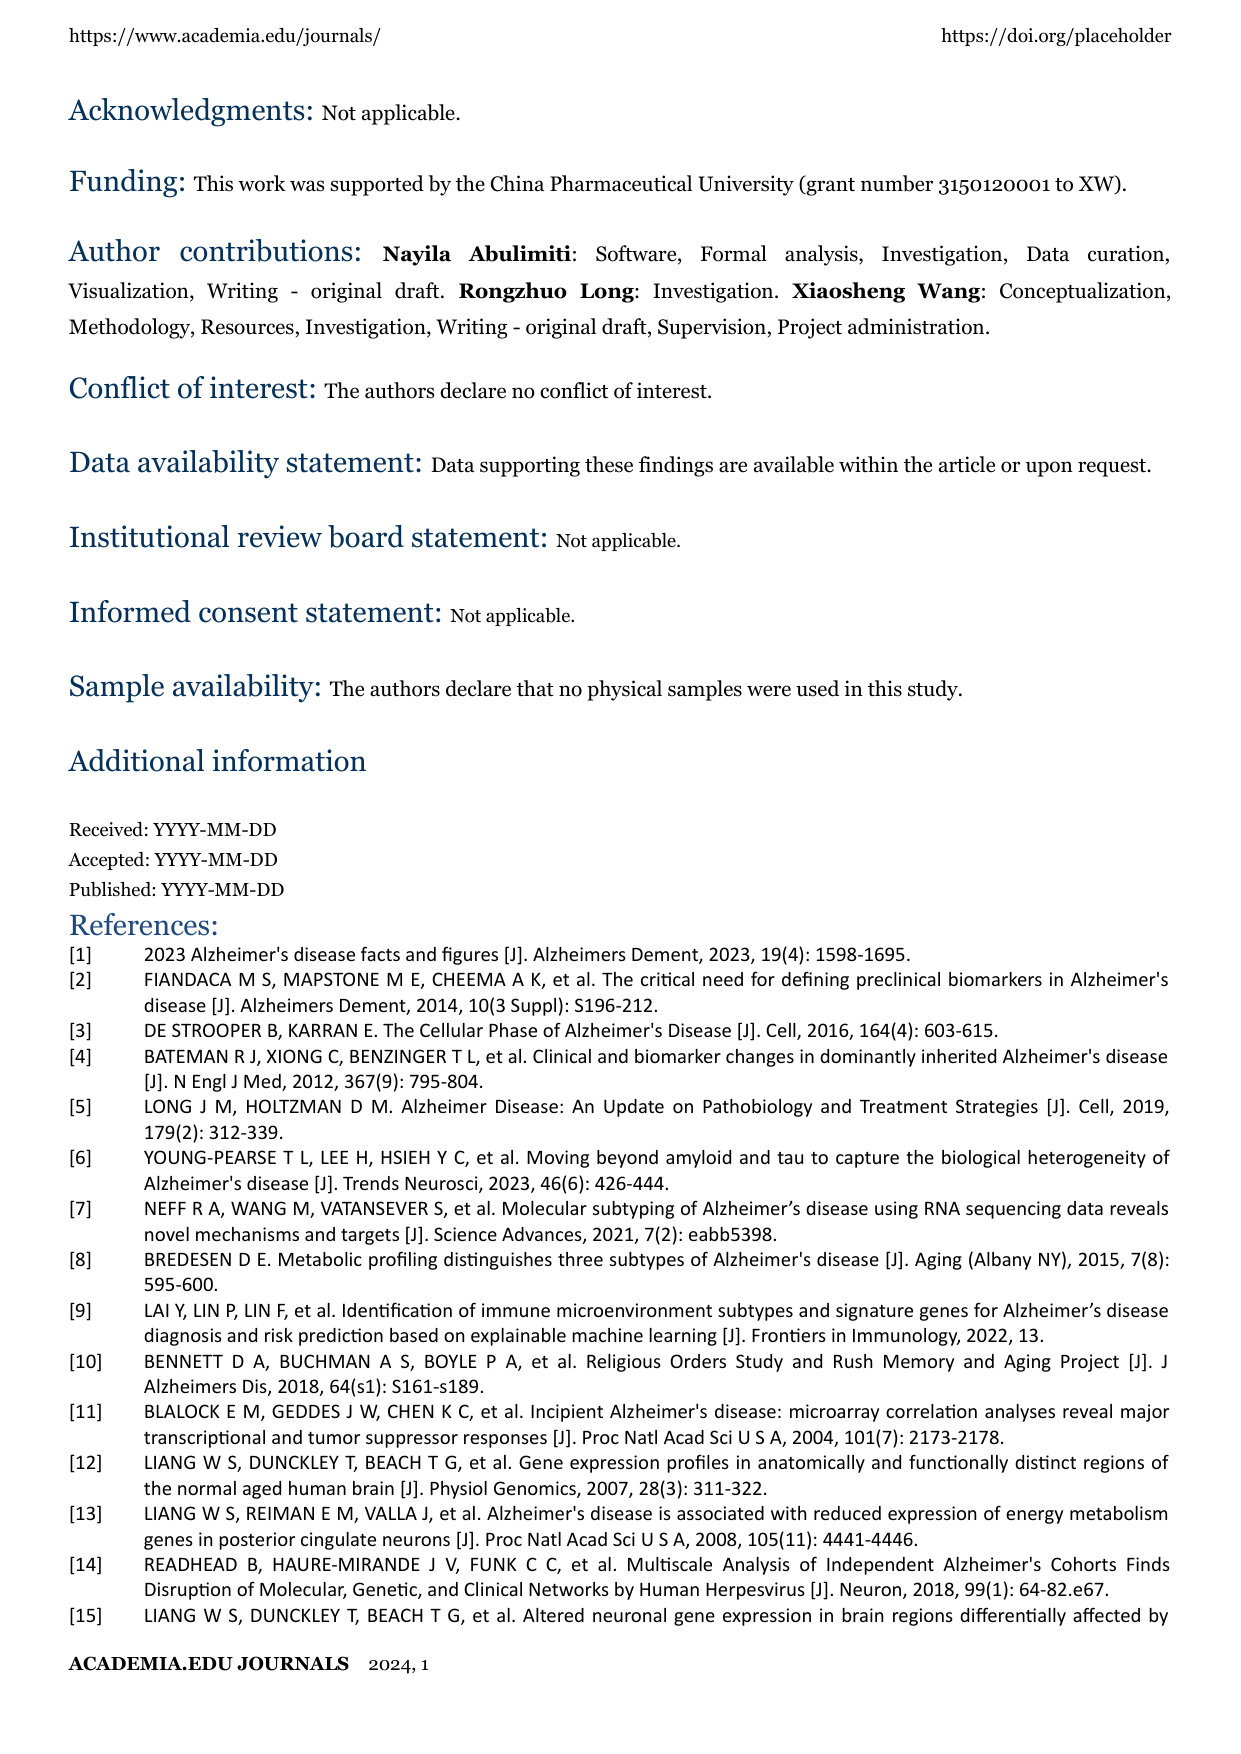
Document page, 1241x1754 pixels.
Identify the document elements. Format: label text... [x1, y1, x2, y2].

text [12] LIANG W S, DUNCKLEY T, BEACH T G, et al. Gene expression profiles in anatomically and functionally distinct regions of the normal aged human brain [J]. Physiol Genomics, 2007, 28(3): 311-322. [69, 1450, 1171, 1501]
text Sample availability: The authors declare that no physical samples were used in this study. [69, 670, 1171, 703]
text Conflict of interest: The authors declare no conflict of interest. [69, 371, 1171, 404]
text Author contributions: Nayila Abulimiti: Software, Formal analysis, Investigation, Data curation, Visualization, Writing - original draft. Rongzhuo Long: Investigation. Xiaosheng Wang: Conceptualization, Methodology, Resources, Investigation, Writing - original draft, Supervision, Project administration. [69, 235, 1171, 339]
text [7] NEFF R A, WANG M, VATANSEVER S, et al. Molecular subtyping of Alzheimer’s disease using RNA sequencing data reveals novel mechanisms and targets [J]. Science Advances, 2021, 7(2): eabb5398. [69, 1196, 1171, 1247]
text Institutional review board statement: Not applicable. [69, 521, 1171, 554]
text Acknowledgments: Not applicable. [69, 94, 1171, 127]
text Informed consent statement: Not applicable. [69, 595, 1171, 628]
text [5] LONG J M, HOLTZMAN D M. Alzheimer Disease: An Update on Pathobiology and Treatment Strategies [J]. Cell, 2019, 179(2): 312-339. [69, 1094, 1171, 1145]
text Data availability statement: Data supporting these findings are available within the article or upon request. [69, 446, 1171, 479]
text References: [69, 908, 1171, 942]
text [3] DE STROOPER B, KARRAN E. The Cellular Phase of Alzheimer's Disease [J]. Cell, 2016, 164(4): 603-615. [69, 1018, 1171, 1043]
text [14] READHEAD B, HAURE-MIRANDE J V, FUNK C C, et al. Multiscale Analysis of Independent Alzheimer's Cohorts Finds Disruption of Molecular, Genetic, and Clinical Networks by Human Herpesvirus [J]. Neuron, 2018, 99(1): 64-82.e67. [69, 1552, 1171, 1602]
text [1] 2023 Alzheimer's disease facts and figures [J]. Alzheimers Dement, 2023, 19(4): 1598-1695. [69, 942, 1171, 967]
text Funding: This work was supported by the China Pharmaceutical University (grant number 3150120001 to XW). [69, 164, 1171, 197]
text [10] BENNETT D A, BUCHMAN A S, BOYLE P A, et al. Religious Orders Study and Rush Memory and Aging Project [J]. J Alzheimers Dis, 2018, 64(s1): S161-s189. [69, 1348, 1171, 1399]
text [69, 1602, 1171, 1628]
text [4] BATEMAN R J, XIONG C, BENZINGER T L, et al. Clinical and biomarker changes in dominantly inherited Alzheimer's disease [J]. N Engl J Med, 2012, 367(9): 795-804. [69, 1043, 1171, 1094]
text Accepted: YYYY-MM-DD [69, 849, 1171, 870]
text Published: YYYY-MM-DD [69, 879, 1171, 900]
text Additional information [69, 745, 1171, 778]
text [2] FIANDACA M S, MAPSTONE M E, CHEEMA A K, et al. The critical need for defining preclinical biomarkers in Alzheimer's disease [J]. Alzheimers Dement, 2014, 10(3 Suppl): S196-212. [69, 967, 1171, 1018]
text [6] YOUNG-PEARSE T L, LEE H, HSIEH Y C, et al. Moving beyond amyloid and tau to capture the biological heterogeneity of Alzheimer's disease [J]. Trends Neurosci, 2023, 46(6): 426-444. [69, 1145, 1171, 1196]
text [9] LAI Y, LIN P, LIN F, et al. Identification of immune microenvironment subtypes and signature genes for Alzheimer’s disease diagnosis and risk prediction based on explainable machine learning [J]. Frontiers in Immunology, 2022, 13. [69, 1297, 1171, 1348]
text [11] BLALOCK E M, GEDDES J W, CHEN K C, et al. Incipient Alzheimer's disease: microarray correlation analyses reveal major transcriptional and tumor suppressor responses [J]. Proc Natl Acad Sci U S A, 2004, 101(7): 2173-2178. [69, 1399, 1171, 1450]
text Received: YYYY-MM-DD [69, 819, 1171, 841]
text [8] BREDESEN D E. Metabolic profiling distinguishes three subtypes of Alzheimer's disease [J]. Aging (Albany NY), 2015, 7(8): 595-600. [69, 1247, 1171, 1297]
text [13] LIANG W S, REIMAN E M, VALLA J, et al. Alzheimer's disease is associated with reduced expression of energy metabolism genes in posterior cingulate neurons [J]. Proc Natl Acad Sci U S A, 2008, 105(11): 4441-4446. [69, 1501, 1171, 1552]
